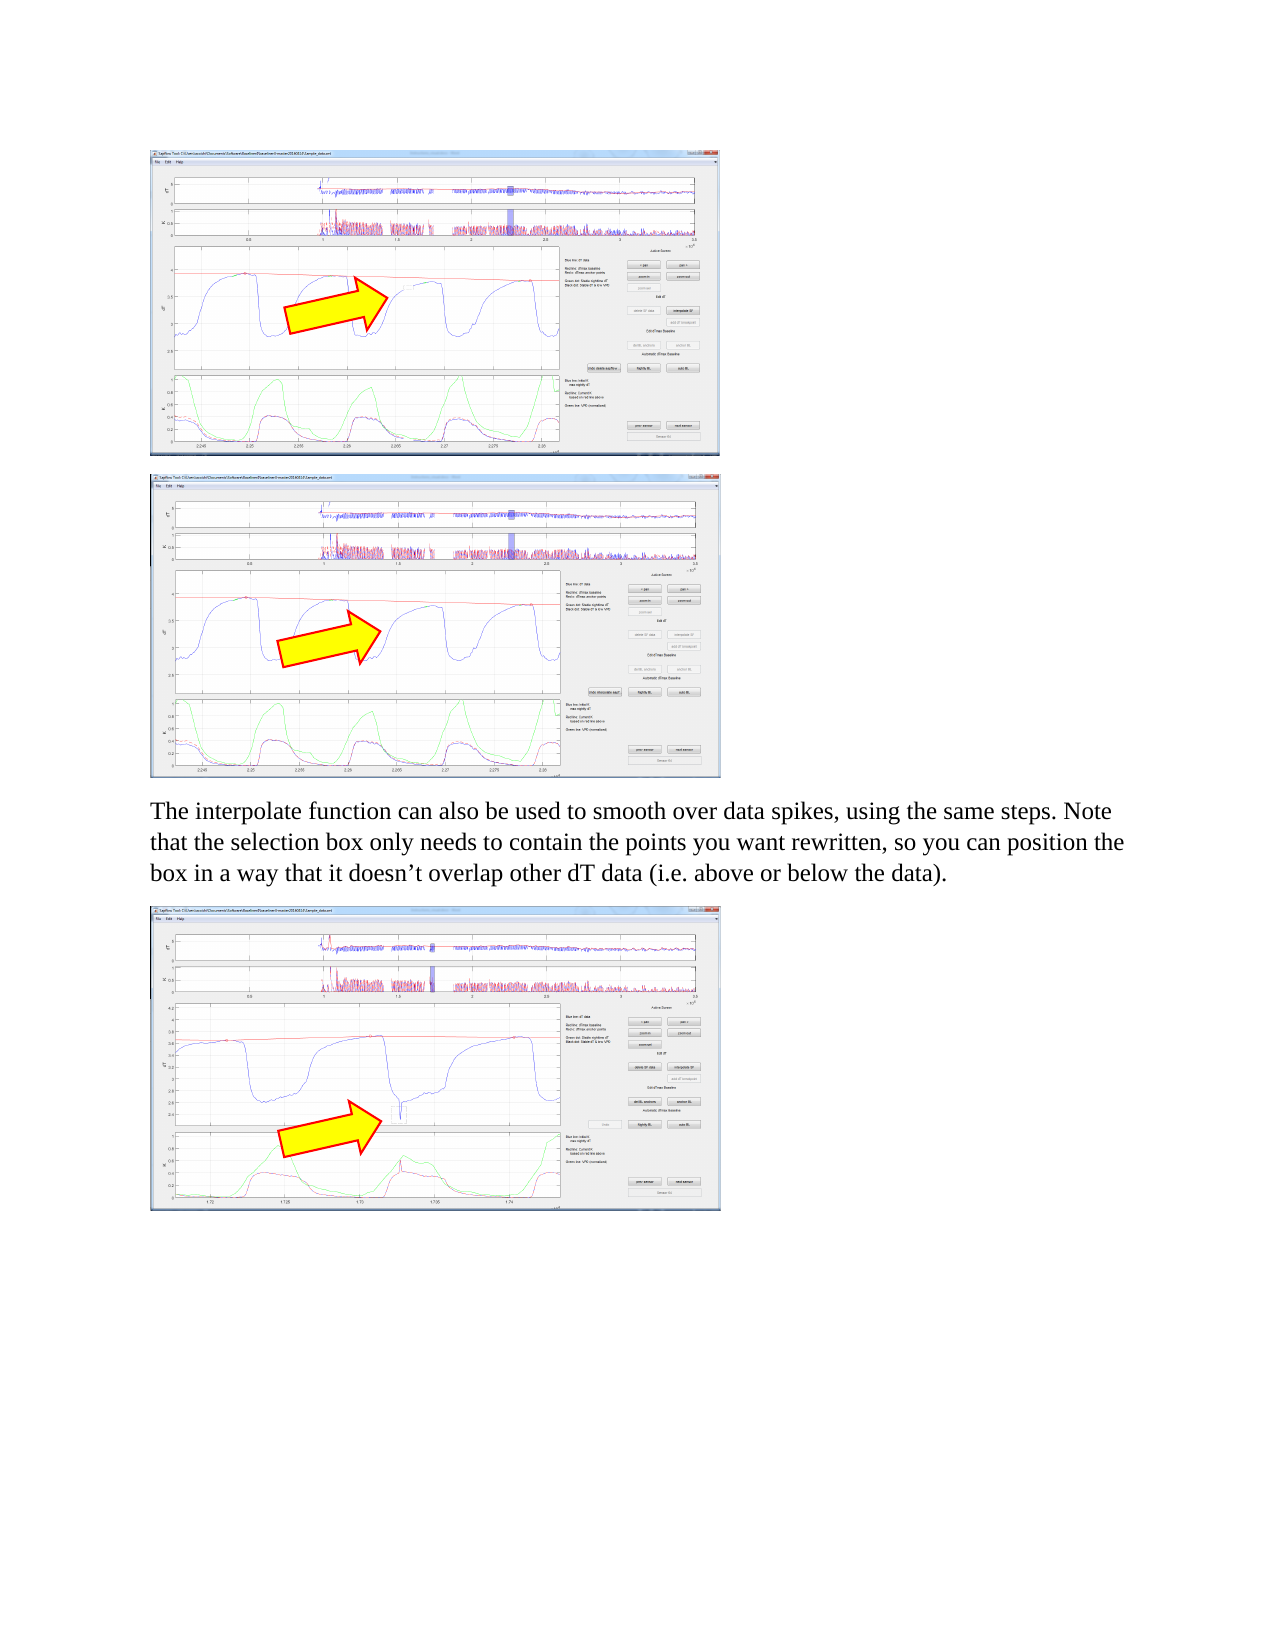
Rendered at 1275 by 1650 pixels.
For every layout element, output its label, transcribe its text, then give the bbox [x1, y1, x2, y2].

picture [150, 474, 721, 778]
picture [150, 906, 721, 1211]
text The interpolate function can also be used to smooth over data spikes, using the same steps. Note that the selection box only needs to contain the points you want rewritten, so you can position the box in a way that it doesn’t overlap other dT data (i.e. above or below the data). [150, 796, 1125, 887]
picture [150, 150, 720, 456]
